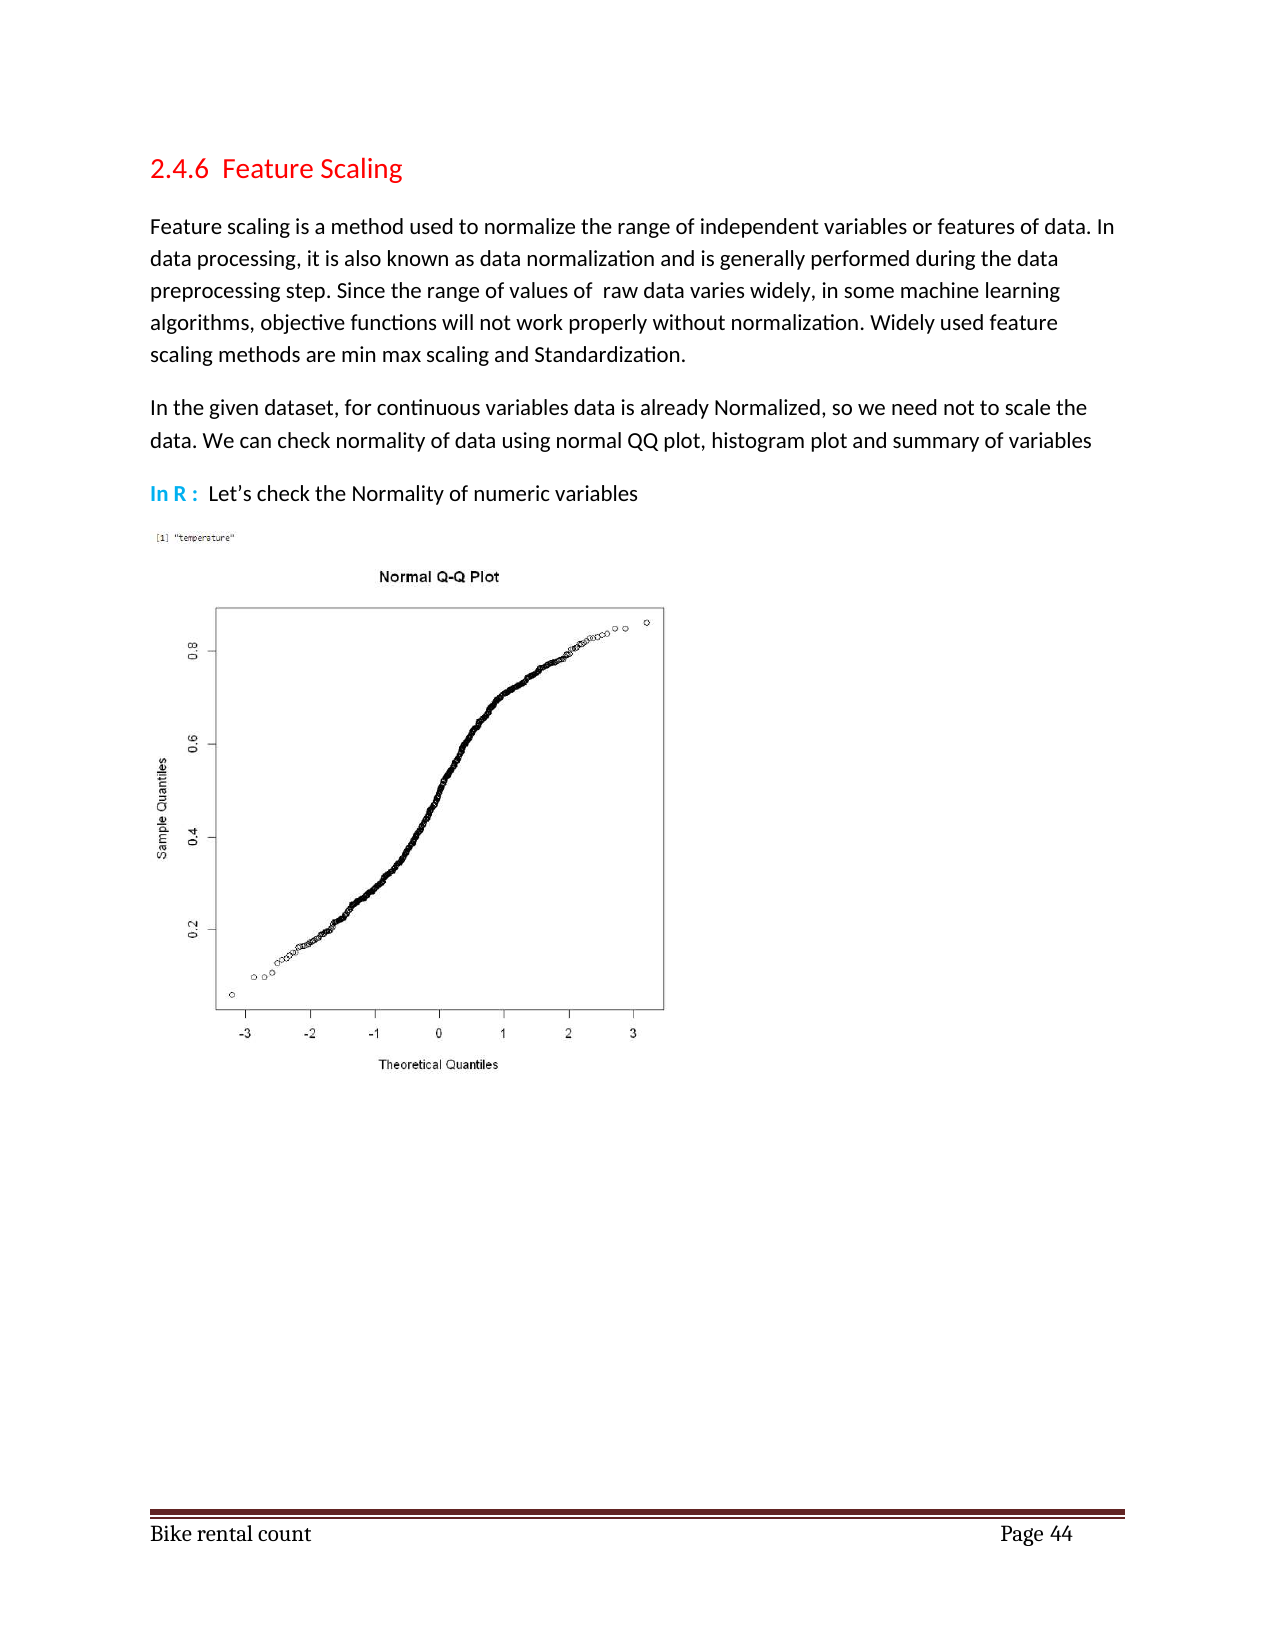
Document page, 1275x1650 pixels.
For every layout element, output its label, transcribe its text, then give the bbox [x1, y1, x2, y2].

text In R : Let’s check the Normality of numeric variables [150, 479, 1125, 507]
picture [150, 531, 672, 1078]
text Feature scaling is a method used to normalize the range of independent variables or features of data. In data processing, it is also known as data normalization and is generally performed during the data preprocessing step. Since the range of values of raw data varies widely, in some machine learning algorithms, objective functions will not work properly without normalization. Widely used feature scaling methods are min max scaling and Standardization. [150, 212, 1125, 368]
text In the given dataset, for continuous variables data is already Normalized, so we need not to scale the data. We can check normality of data using normal QQ plot, histogram plot and summary of variables [150, 393, 1125, 454]
text 2.4.6 Feature Scaling [150, 150, 1125, 186]
